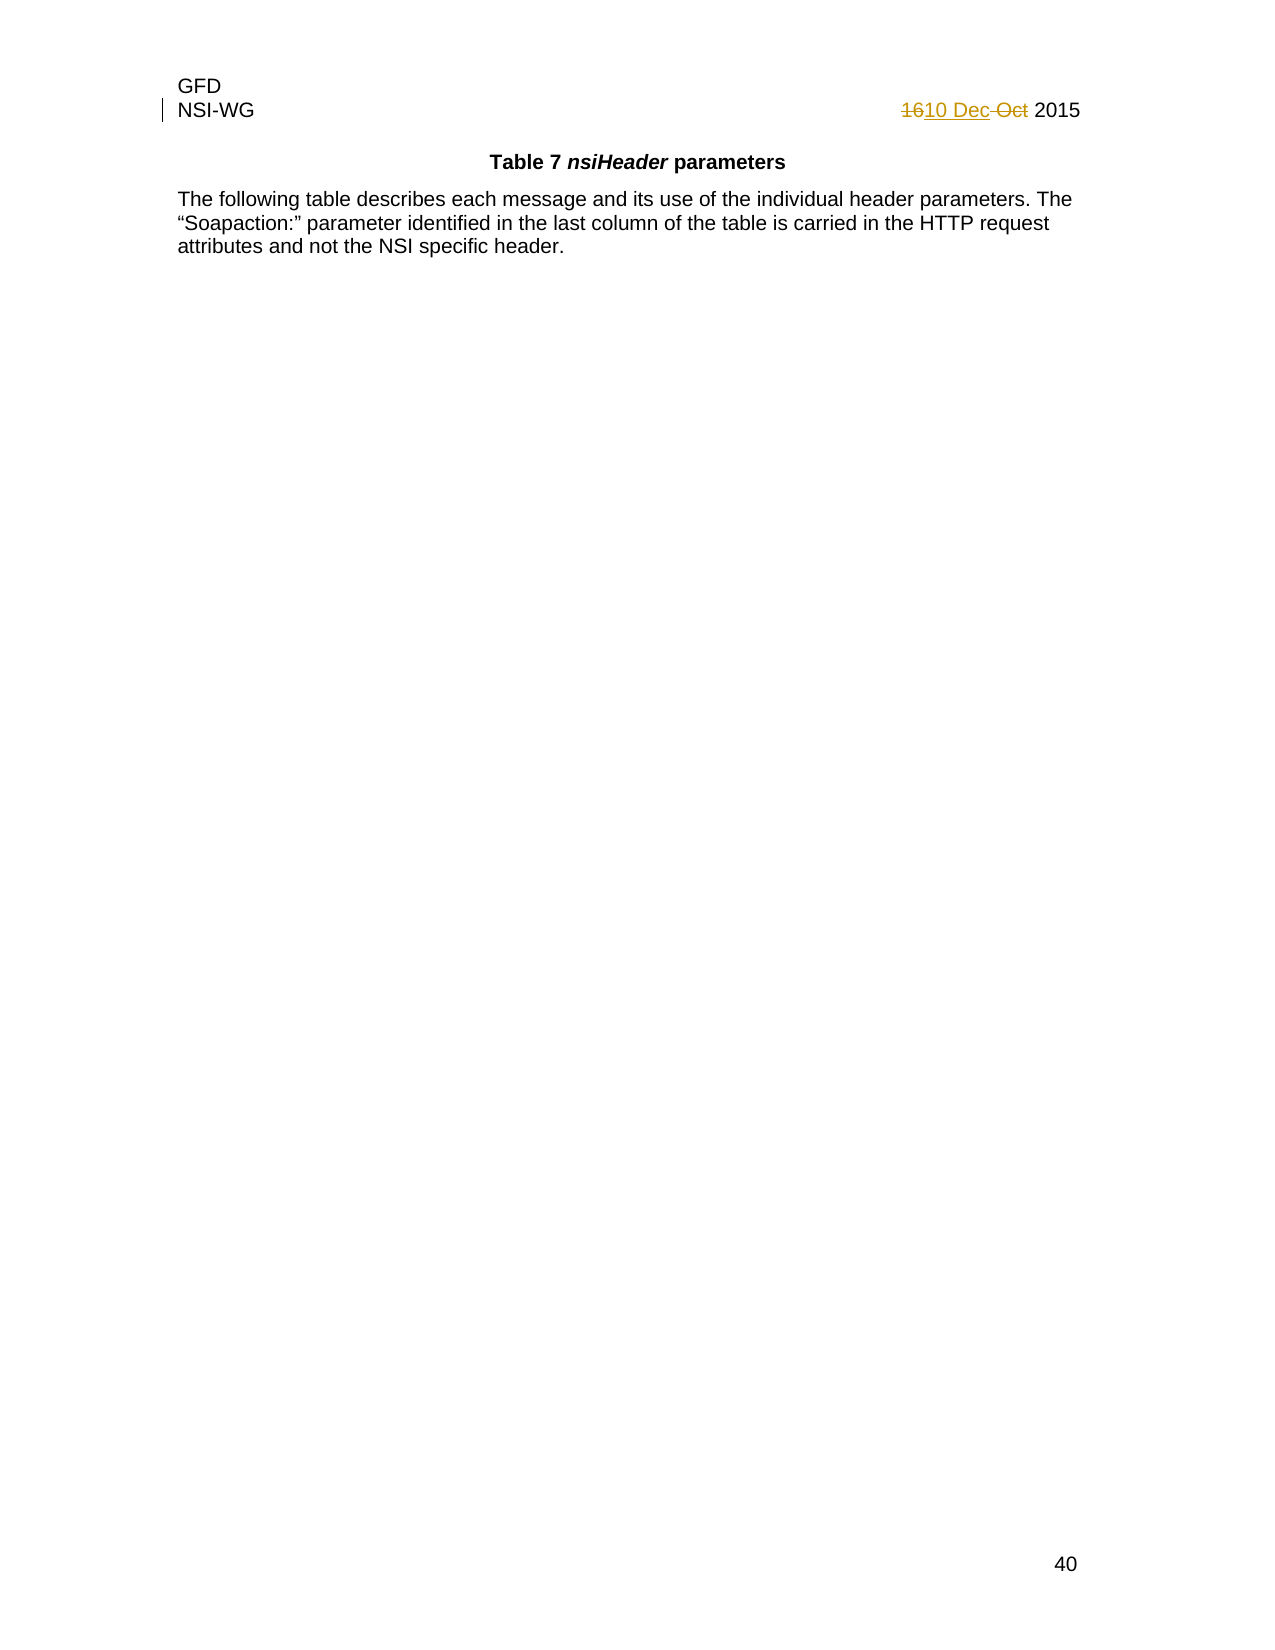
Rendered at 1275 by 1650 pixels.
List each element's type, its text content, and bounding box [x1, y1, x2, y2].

text Table 7 nsiHeader parameters [177, 150, 1098, 174]
text The following table describes each message and its use of the individual header parameters. The “Soapaction:” parameter identified in the last column of the table is carried in the HTTP request attributes and not the NSI specific header. [177, 186, 1098, 258]
